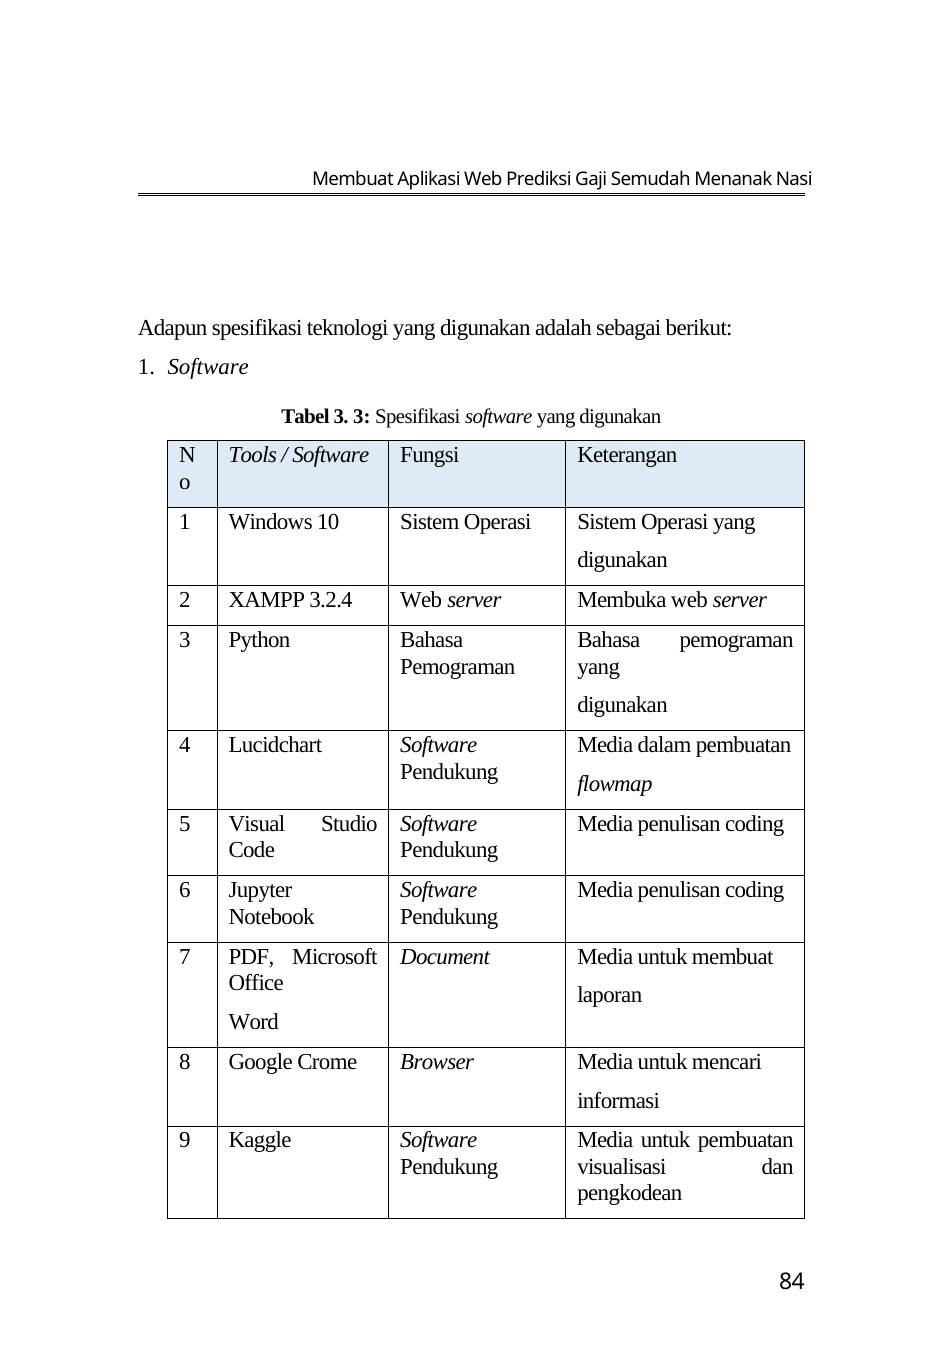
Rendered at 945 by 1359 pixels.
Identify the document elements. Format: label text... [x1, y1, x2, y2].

table_cell Media untuk pembuatan visualisasi dan pengkodean [566, 1127, 804, 1218]
table_cell Membuka web server [566, 586, 804, 625]
table_cell Jupyter Notebook [218, 876, 388, 942]
table_cell 1 [168, 508, 217, 585]
table_cell 9 [168, 1127, 217, 1218]
table_cell 6 [168, 876, 217, 942]
table_cell 2 [168, 586, 217, 625]
text Tabel 3. 3: Spesifikasi software yang digunakan [138, 404, 805, 428]
table_cell Document [389, 943, 565, 1047]
table_cell Sistem Operasi yang digunakan [566, 508, 804, 585]
table_cell PDF, Microsoft Office Word [218, 943, 388, 1047]
table_cell 4 [168, 731, 217, 809]
table_cell Sistem Operasi [389, 508, 565, 585]
table_cell Software Pendukung [389, 731, 565, 809]
table_header Tools / Software [218, 441, 388, 507]
table_cell Media untuk mencari informasi [566, 1048, 804, 1126]
table_cell Lucidchart [218, 731, 388, 809]
table_header Fungsi [389, 441, 565, 507]
table_header Keterangan [566, 441, 804, 507]
list Software [138, 353, 805, 379]
table_cell Python [218, 626, 388, 730]
table_cell Software Pendukung [389, 810, 565, 875]
table_cell 5 [168, 810, 217, 875]
table_cell Google Crome [218, 1048, 388, 1126]
table_cell Bahasa pemograman yang digunakan [566, 626, 804, 730]
table_cell 7 [168, 943, 217, 1047]
table_cell 8 [168, 1048, 217, 1126]
table_cell Visual Studio Code [218, 810, 388, 875]
table_cell Web server [389, 586, 565, 625]
table_cell Software Pendukung [389, 1127, 565, 1218]
table_cell Kaggle [218, 1127, 388, 1218]
table_cell 3 [168, 626, 217, 730]
table_cell Media penulisan coding [566, 876, 804, 942]
table_cell XAMPP 3.2.4 [218, 586, 388, 625]
table_header No [168, 441, 217, 507]
table_cell Windows 10 [218, 508, 388, 585]
table_cell Media penulisan coding [566, 810, 804, 875]
table_cell Software Pendukung [389, 876, 565, 942]
table_cell Media dalam pembuatan flowmap [566, 731, 804, 809]
text Adapun spesifikasi teknologi yang digunakan adalah sebagai berikut: [138, 314, 805, 340]
table_cell Browser [389, 1048, 565, 1126]
table_cell Bahasa Pemograman [389, 626, 565, 730]
table_cell Media untuk membuat laporan [566, 943, 804, 1047]
